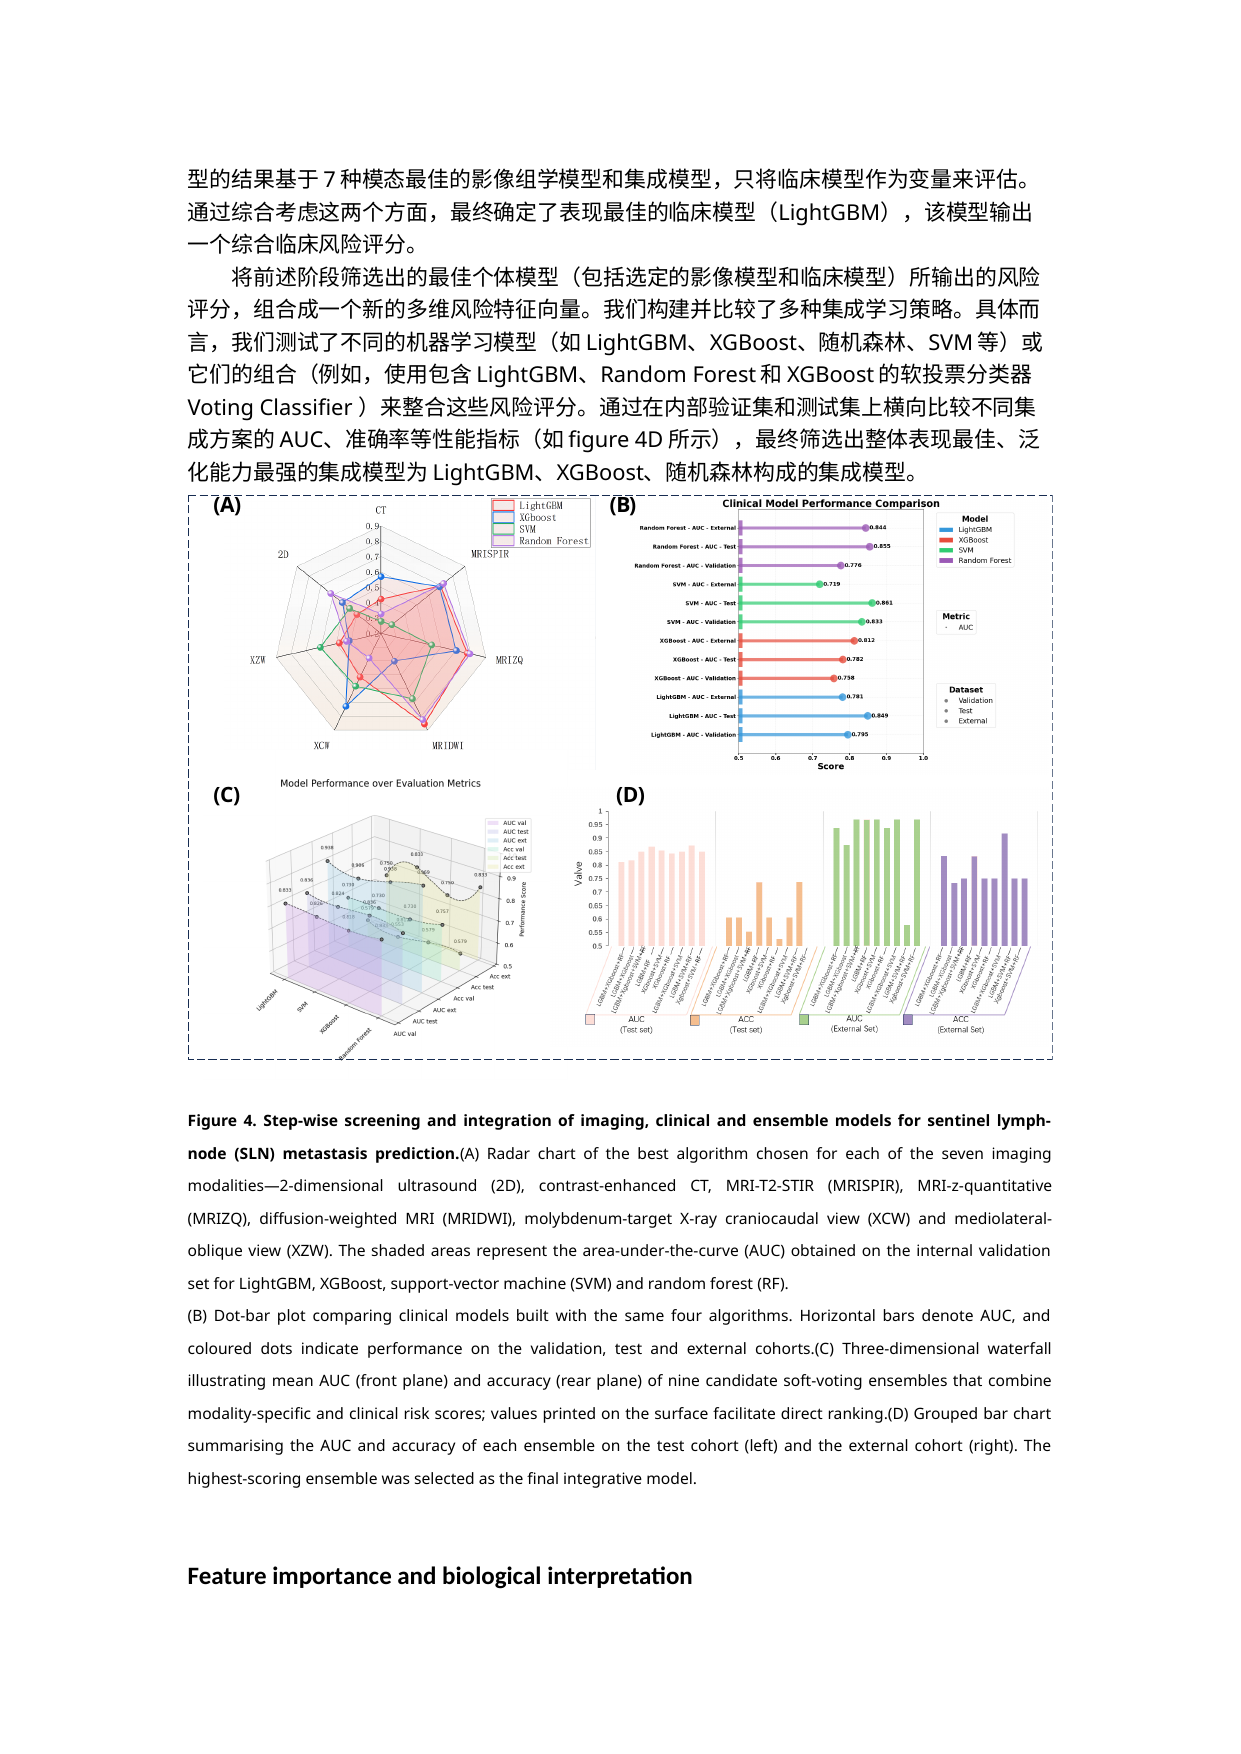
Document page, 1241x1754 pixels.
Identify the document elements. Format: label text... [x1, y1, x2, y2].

text Figure 4. Step-wise screening and integration of imaging, clinical and ensemble models for sentinel lymph-node (SLN) metastasis prediction.(A) Radar chart of the best algorithm chosen for each of the seven imaging modalities—2-dimensional ultrasound (2D), contrast-enhanced CT, MRI-T2-STIR (MRISPIR), MRI-z-quantitative (MRIZQ), diffusion-weighted MRI (MRIDWI), molybdenum-target X-ray craniocaudal view (XCW) and mediolateral-oblique view (XZW). The shaded areas represent the area-under-the-curve (AUC) obtained on the internal validation set for LightGBM, XGBoost, support-vector machine (SVM) and random forest (RF). [187, 1104, 1053, 1299]
text (B) Dot-bar plot comparing clinical models built with the same four algorithms. Horizontal bars denote AUC, and coloured dots indicate performance on the validation, test and external cohorts.(C) Three-dimensional waterfall illustrating mean AUC (front plane) and accuracy (rear plane) of nine candidate soft-voting ensembles that combine modality-specific and clinical risk scores; values printed on the surface facilitate direct ranking.(D) Grouped bar chart summarising the AUC and accuracy of each ensemble on the test cohort (left) and the external cohort (right). The highest-scoring ensemble was selected as the final integrative model. [187, 1299, 1053, 1494]
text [187, 162, 1053, 259]
text 将前述阶段筛选出的最佳个体模型（包括选定的影像模型和临床模型）所输出的风险评分，组合成一个新的多维风险特征向量。我们构建并比较了多种集成学习策略。具体而言，我们测试了不同的机器学习模型（如LightGBM、XGBoost、随机森林、SVM等）或它们的组合（例如，使用包含LightGBM、Random Forest和XGBoost的软投票分类器Voting Classifier ）来整合这些风险评分。通过在内部验证集和测试集上横向比较不同集成方案的AUC、准确率等性能指标（如figure 4D所示），最终筛选出整体表现最佳、泛化能力最强的集成模型为LightGBM、XGBoost、随机森林构成的集成模型。 [187, 259, 1053, 487]
text Feature importance and biological interpretation [187, 1559, 1053, 1592]
